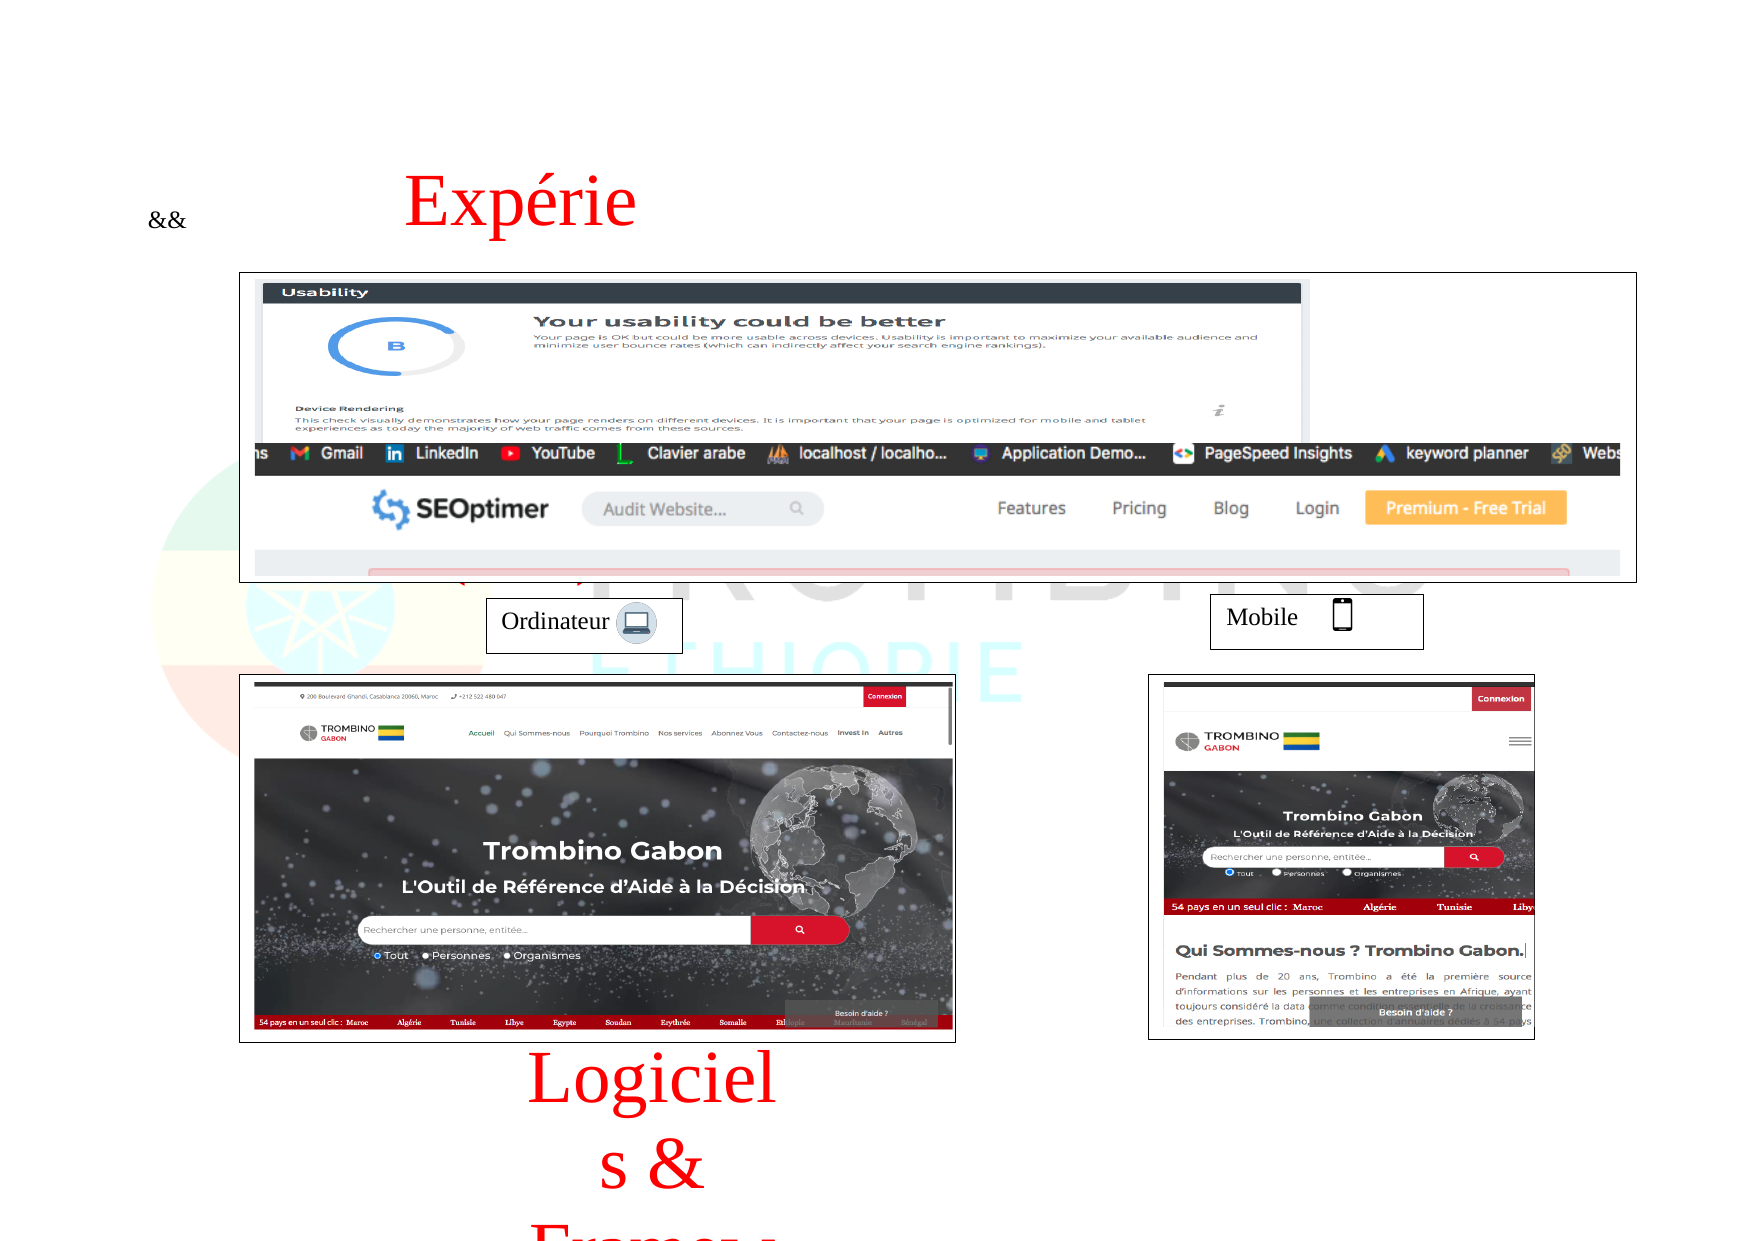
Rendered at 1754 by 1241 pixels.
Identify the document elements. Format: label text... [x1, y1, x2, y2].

text && [499, 205, 1606, 234]
picture [254, 682, 953, 1036]
picture [254, 279, 1621, 576]
picture [1326, 598, 1359, 631]
text && [148, 205, 494, 234]
picture [1163, 682, 1535, 1027]
picture [615, 602, 658, 645]
